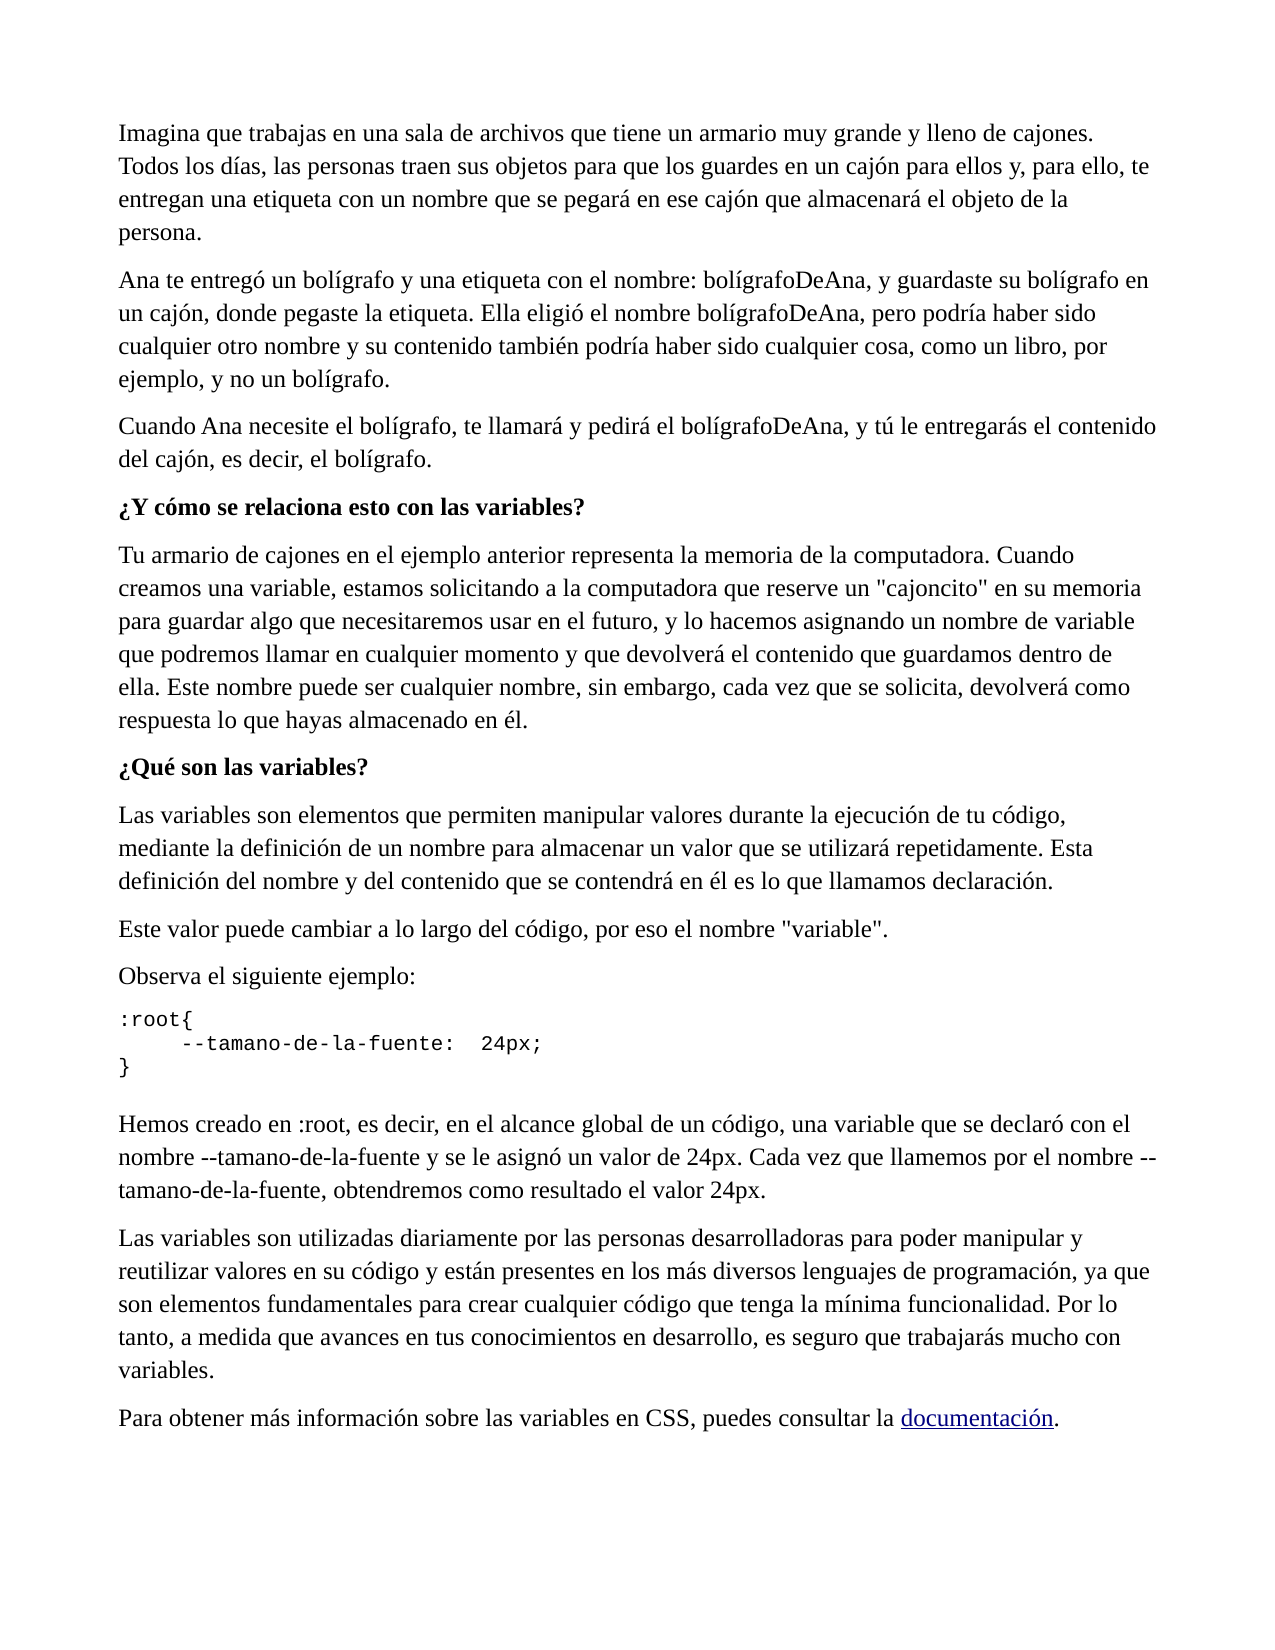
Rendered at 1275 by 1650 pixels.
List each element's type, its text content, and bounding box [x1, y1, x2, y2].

text Hemos creado en :root, es decir, en el alcance global de un código, una variable que se declaró con el nombre --tamano-de-la-fuente y se le asignó un valor de 24px. Cada vez que llamemos por el nombre --tamano-de-la-fuente, obtendremos como resultado el valor 24px. [118, 1109, 1157, 1204]
text Este valor puede cambiar a lo largo del código, por eso el nombre "variable". [118, 914, 1157, 942]
text Cuando Ana necesite el bolígrafo, te llamará y pedirá el bolígrafoDeAna, y tú le entregarás el contenido del cajón, es decir, el bolígrafo. [118, 411, 1157, 473]
text Ana te entregó un bolígrafo y una etiqueta con el nombre: bolígrafoDeAna, y guardaste su bolígrafo en un cajón, donde pegaste la etiqueta. Ella eligió el nombre bolígrafoDeAna, pero podría haber sido cualquier otro nombre y su contenido también podría haber sido cualquier cosa, como un libro, por ejemplo, y no un bolígrafo. [118, 265, 1157, 393]
text ¿Y cómo se relaciona esto con las variables? [118, 492, 1157, 521]
text Las variables son elementos que permiten manipular valores durante la ejecución de tu código, mediante la definición de un nombre para almacenar un valor que se utilizará repetidamente. Esta definición del nombre y del contenido que se contendrá en él es lo que llamamos declaración. [118, 800, 1157, 895]
text --tamano-de-la-fuente: 24px; [118, 1032, 1157, 1056]
text ¿Qué son las variables? [118, 752, 1157, 781]
text Las variables son utilizadas diariamente por las personas desarrolladoras para poder manipular y reutilizar valores en su código y están presentes en los más diversos lenguajes de programación, ya que son elementos fundamentales para crear cualquier código que tenga la mínima funcionalidad. Por lo tanto, a medida que avances en tus conocimientos en desarrollo, es seguro que trabajarás mucho con variables. [118, 1223, 1157, 1384]
text Observa el siguiente ejemplo: [118, 961, 1157, 990]
text Para obtener más información sobre las variables en CSS, puedes consultar la documentación. [118, 1403, 1157, 1431]
text Imagina que trabajas en una sala de archivos que tiene un armario muy grande y lleno de cajones. Todos los días, las personas traen sus objetos para que los guardes en un cajón para ellos y, para ello, te entregan una etiqueta con un nombre que se pegará en ese cajón que almacenará el objeto de la persona. [118, 118, 1157, 246]
text } [118, 1056, 1157, 1080]
text :root{ [118, 1009, 1157, 1032]
text Tu armario de cajones en el ejemplo anterior representa la memoria de la computadora. Cuando creamos una variable, estamos solicitando a la computadora que reserve un "cajoncito" en su memoria para guardar algo que necesitaremos usar en el futuro, y lo hacemos asignando un nombre de variable que podremos llamar en cualquier momento y que devolverá el contenido que guardamos dentro de ella. Este nombre puede ser cualquier nombre, sin embargo, cada vez que se solicita, devolverá como respuesta lo que hayas almacenado en él. [118, 540, 1157, 733]
